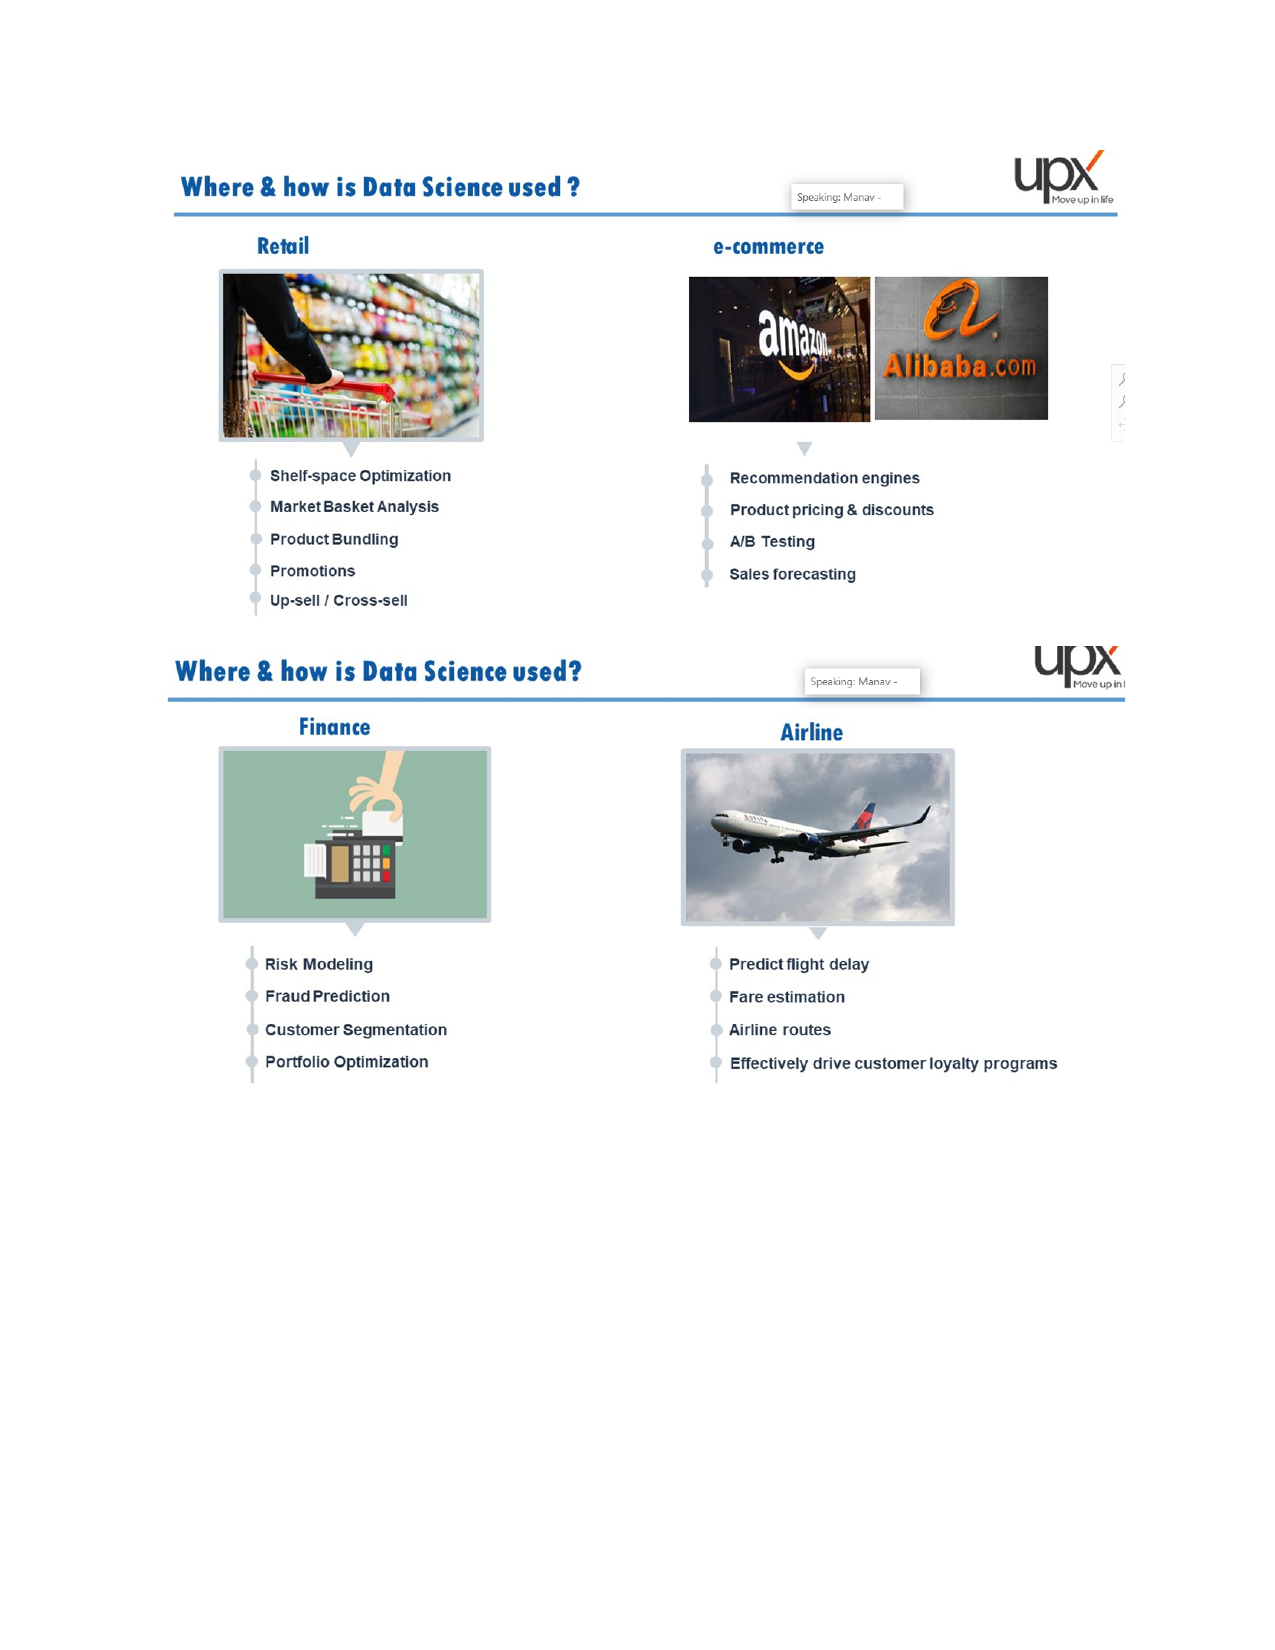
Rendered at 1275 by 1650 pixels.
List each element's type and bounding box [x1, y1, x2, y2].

picture [150, 150, 1125, 627]
picture [150, 646, 1125, 1133]
